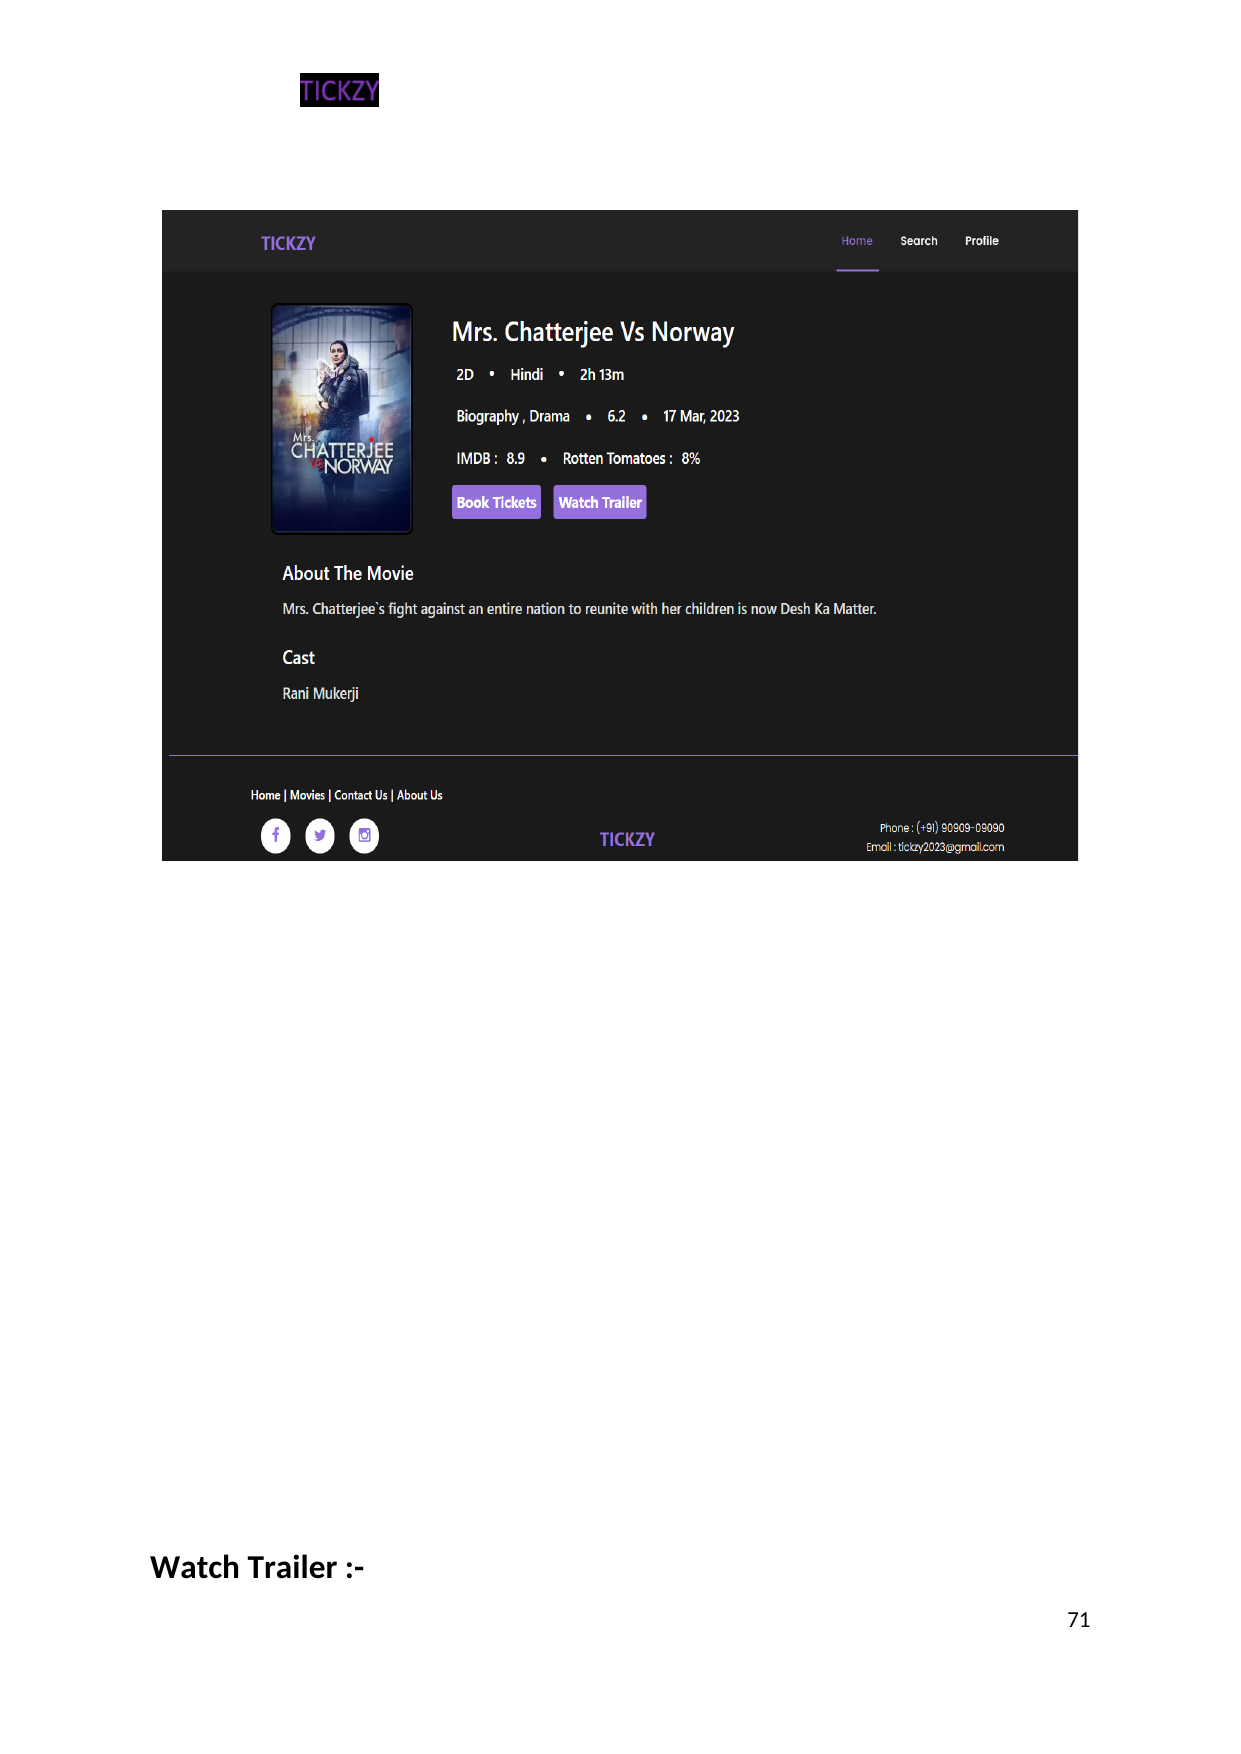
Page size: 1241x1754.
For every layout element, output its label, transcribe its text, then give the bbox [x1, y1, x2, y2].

text Watch Trailer :- [150, 1546, 1090, 1587]
picture [162, 210, 1079, 861]
picture [300, 73, 379, 107]
